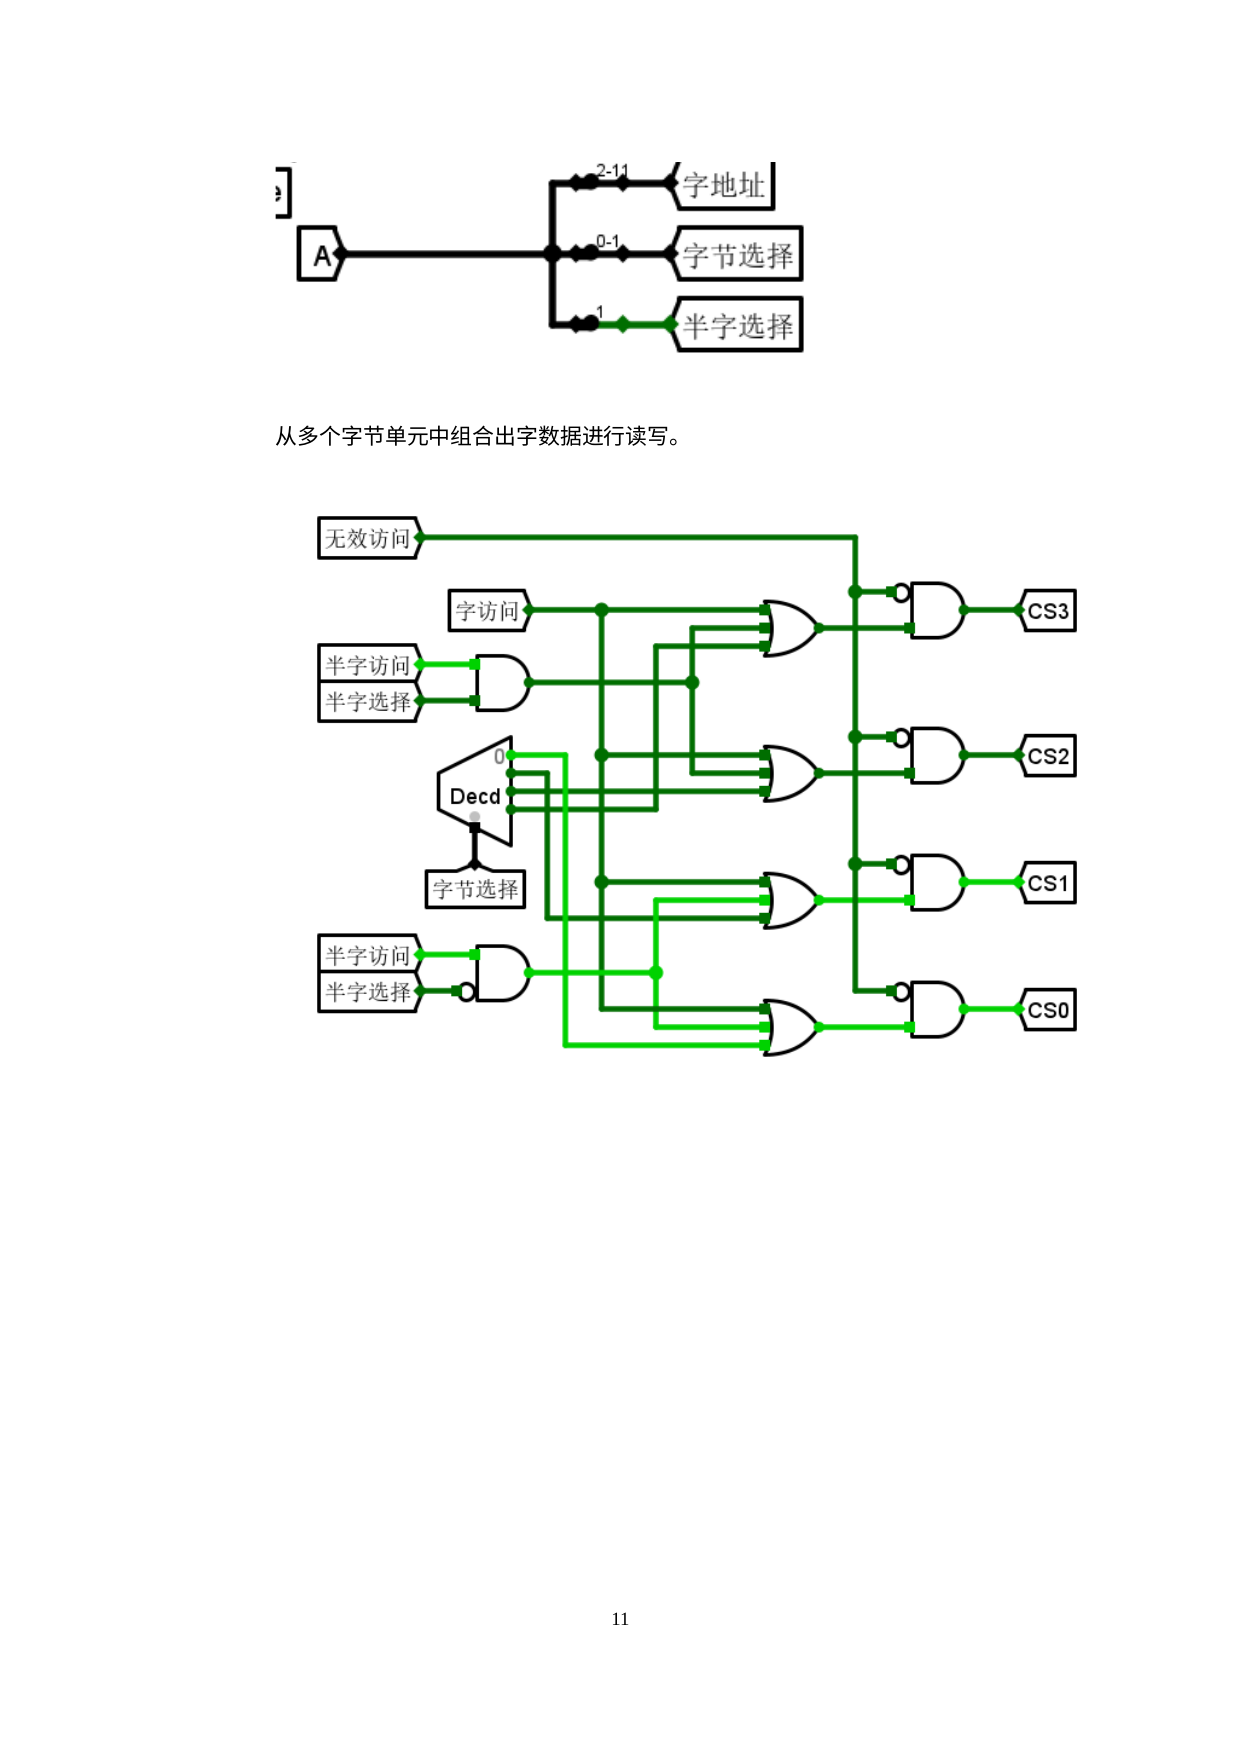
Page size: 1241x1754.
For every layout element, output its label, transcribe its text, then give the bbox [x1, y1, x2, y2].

picture [275, 162, 879, 370]
picture [275, 480, 1141, 1075]
text 从多个字节单元中组合出字数据进行读写。 [276, 418, 1053, 451]
